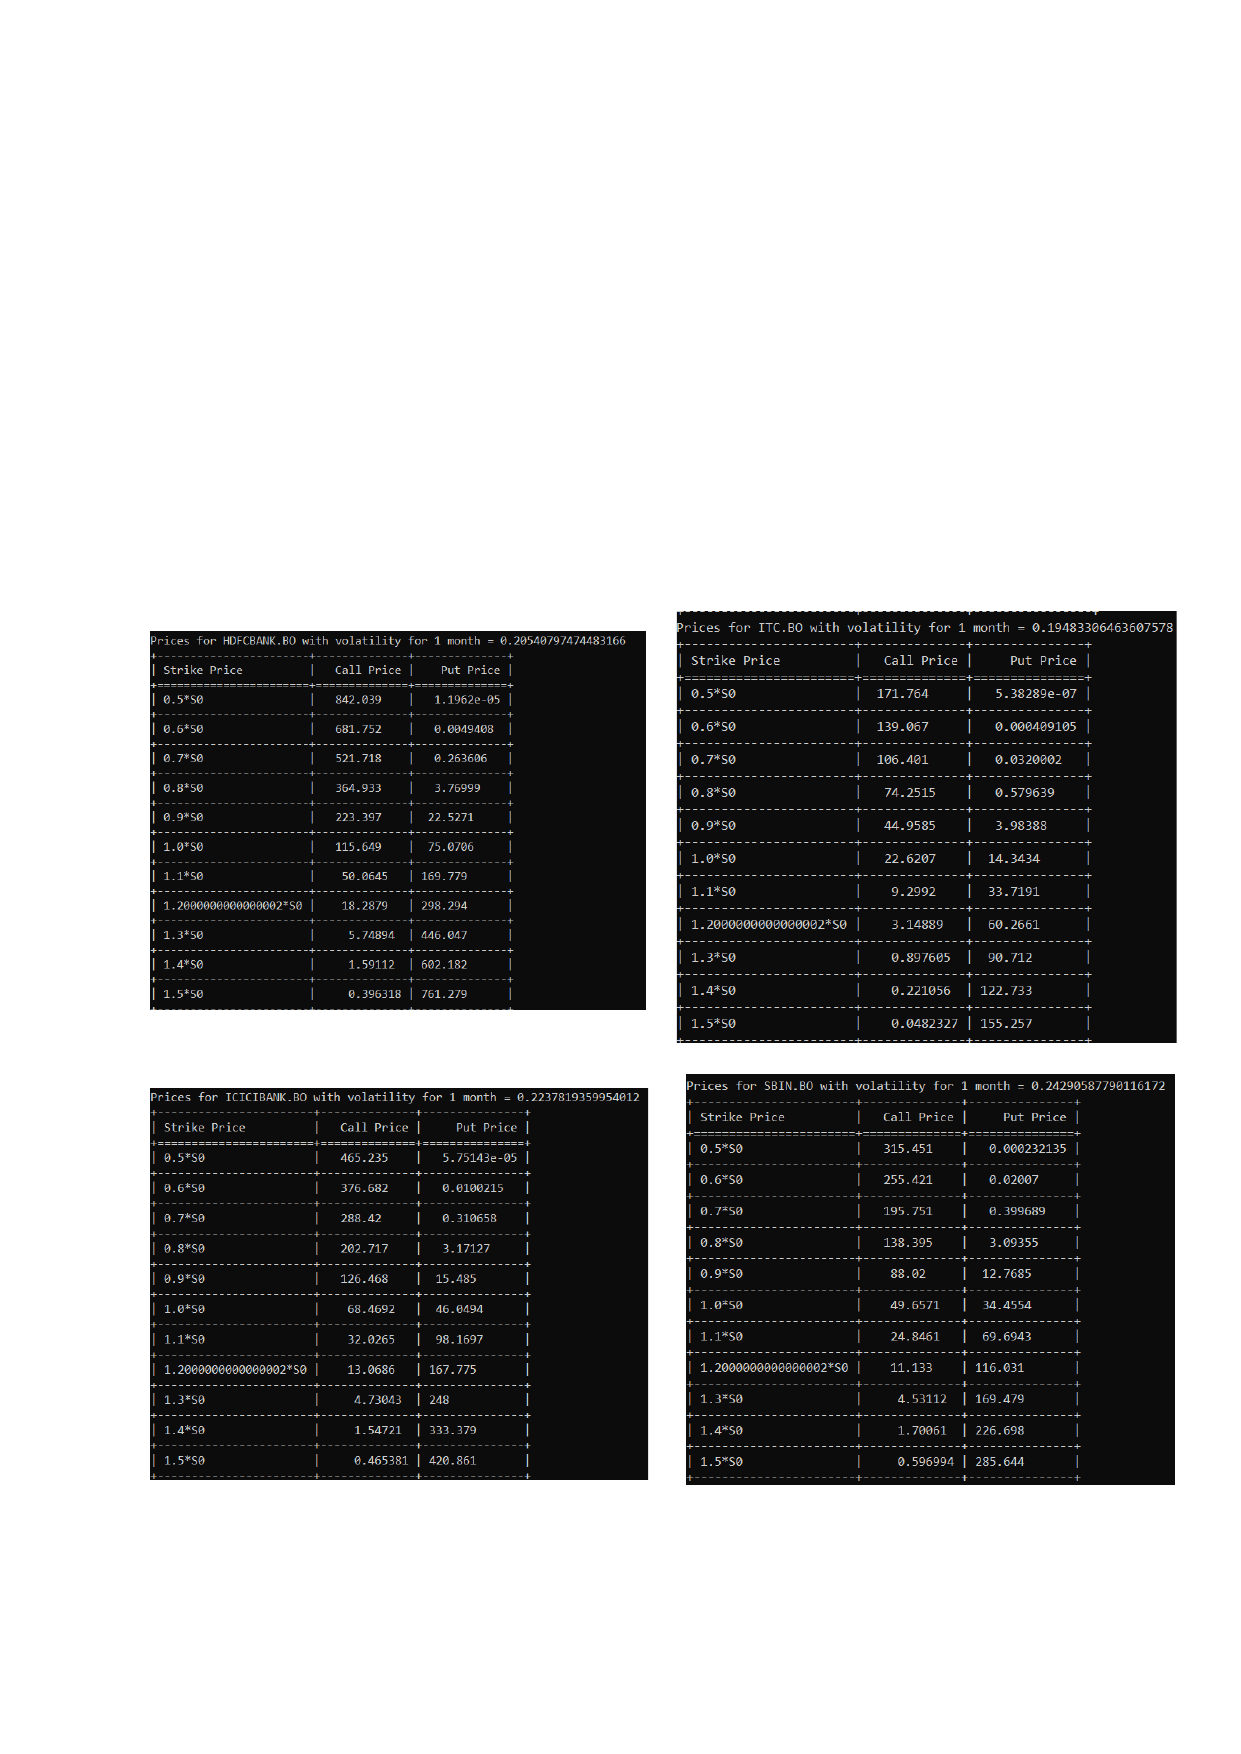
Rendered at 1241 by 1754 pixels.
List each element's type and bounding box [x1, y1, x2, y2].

picture [150, 631, 646, 1010]
picture [676, 611, 1177, 1043]
picture [686, 1074, 1175, 1485]
picture [150, 1088, 649, 1480]
